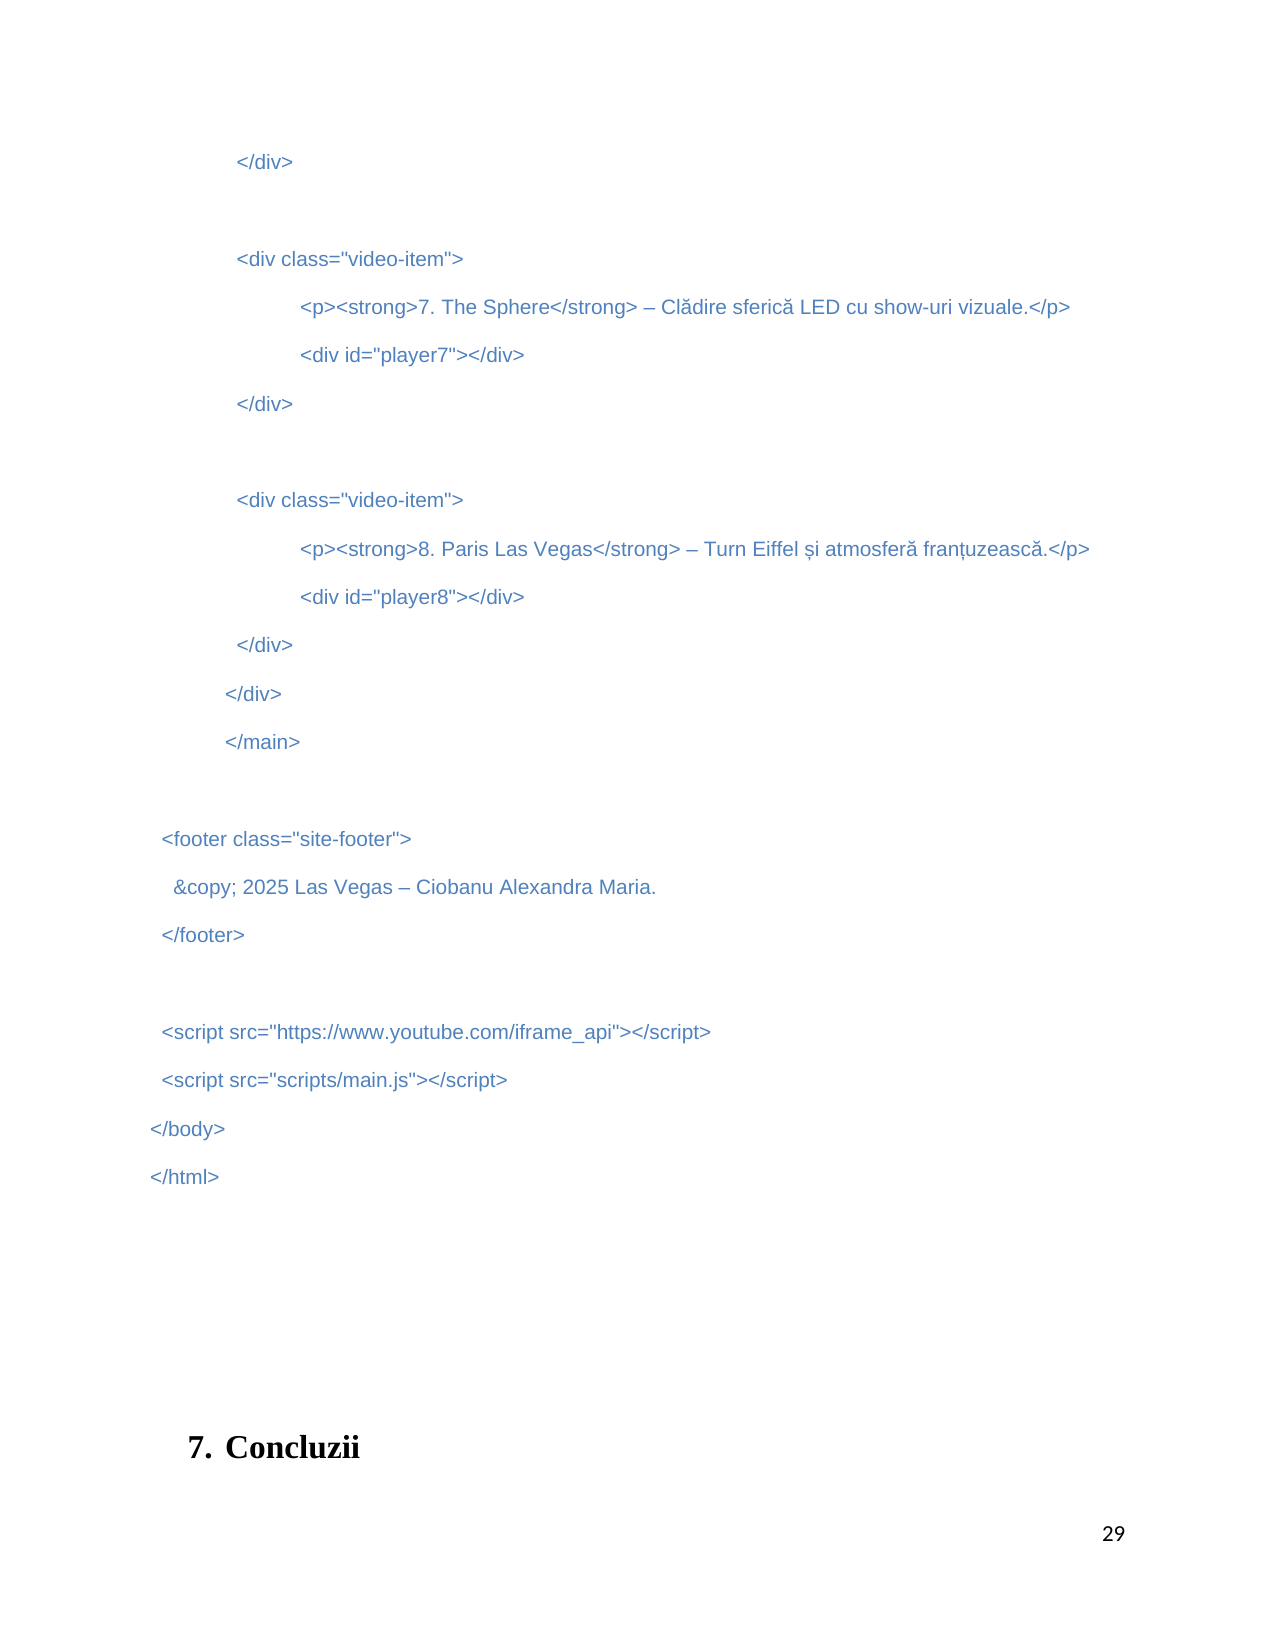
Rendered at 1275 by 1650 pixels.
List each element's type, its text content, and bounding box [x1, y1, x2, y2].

text <div class="video-item"> [150, 488, 1125, 512]
text <footer class="site-footer"> [150, 827, 1125, 851]
text </html> [150, 1165, 1125, 1189]
text </body> [150, 1117, 1125, 1141]
text </div> [150, 392, 1125, 416]
text </div> [150, 682, 1125, 706]
text </div> [150, 150, 1125, 174]
text </footer> [150, 923, 1125, 947]
text <script src="https://www.youtube.com/iframe_api"></script> [150, 1020, 1125, 1044]
text <p><strong>7. The Sphere</strong> – Clădire sferică LED cu show-uri vizuale.</p> [150, 295, 1125, 319]
text <div id="player7"></div> [150, 343, 1125, 367]
subtitle Concluzii [187, 1427, 1125, 1466]
text &copy; 2025 Las Vegas – Ciobanu Alexandra Maria. [150, 875, 1125, 899]
text </main> [150, 730, 1125, 754]
text <p><strong>8. Paris Las Vegas</strong> – Turn Eiffel și atmosferă franțuzească.</p> [150, 537, 1125, 561]
text <div class="video-item"> [150, 247, 1125, 271]
text <div id="player8"></div> [150, 585, 1125, 609]
text <script src="scripts/main.js"></script> [150, 1068, 1125, 1092]
text </div> [150, 633, 1125, 657]
